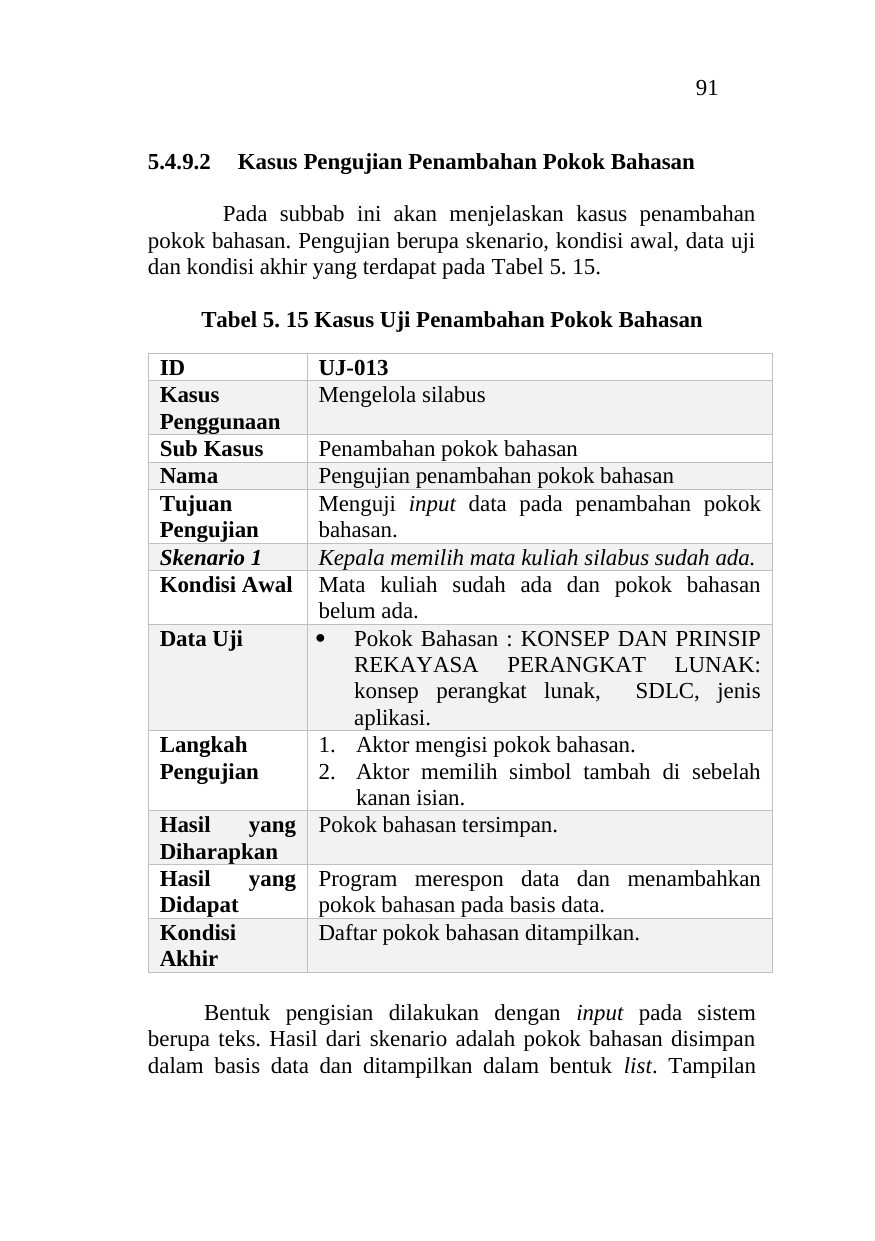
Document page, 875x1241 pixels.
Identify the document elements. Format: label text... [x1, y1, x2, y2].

text Tabel 5. 15 Kasus Uji Penambahan Pokok Bahasan [148, 306, 756, 332]
table_cell Pengujian penambahan pokok bahasan [308, 463, 772, 489]
table_cell Data Uji [149, 625, 307, 730]
table_cell Program merespon data dan menambahkan pokok bahasan pada basis data. [308, 865, 772, 918]
table_cell Kondisi Awal [149, 571, 307, 624]
table_cell Pokok bahasan tersimpan. [308, 811, 772, 864]
table_header UJ-013 [308, 354, 772, 380]
table_cell Tujuan Pengujian [149, 490, 307, 543]
table_cell Menguji input data pada penambahan pokok bahasan. [308, 490, 772, 543]
table_cell Skenario 1 [149, 544, 307, 570]
table_cell Sub Kasus [149, 435, 307, 462]
table_cell Hasil yang Diharapkan [149, 811, 307, 864]
table_cell Mengelola silabus [308, 381, 772, 434]
table_cell Aktor mengisi pokok bahasan. Aktor memilih simbol tambah di sebelah kanan isian. [308, 731, 772, 810]
table_cell Pokok Bahasan : KONSEP DAN PRINSIP REKAYASA PERANGKAT LUNAK: konsep perangkat lunak, SDLC, jenis aplikasi. [308, 625, 772, 730]
text Pada subbab ini akan menjelaskan kasus penambahan pokok bahasan. Pengujian berupa skenario, kondisi awal, data uji dan kondisi akhir yang terdapat pada Tabel 5. 15. [148, 200, 756, 279]
table_cell Hasil yang Didapat [149, 865, 307, 918]
table_cell Mata kuliah sudah ada dan pokok bahasan belum ada. [308, 571, 772, 624]
subtitle Kasus Pengujian Penambahan Pokok Bahasan [148, 148, 756, 174]
table_cell Nama [149, 463, 307, 489]
table_header ID [149, 354, 307, 380]
table_cell Kasus Penggunaan [149, 381, 307, 434]
table_cell Penambahan pokok bahasan [308, 435, 772, 462]
table_cell Langkah Pengujian [149, 731, 307, 810]
table_cell Kepala memilih mata kuliah silabus sudah ada. [308, 544, 772, 570]
table_cell Kondisi Akhir [149, 919, 307, 972]
table_cell Daftar pokok bahasan ditampilkan. [308, 919, 772, 972]
